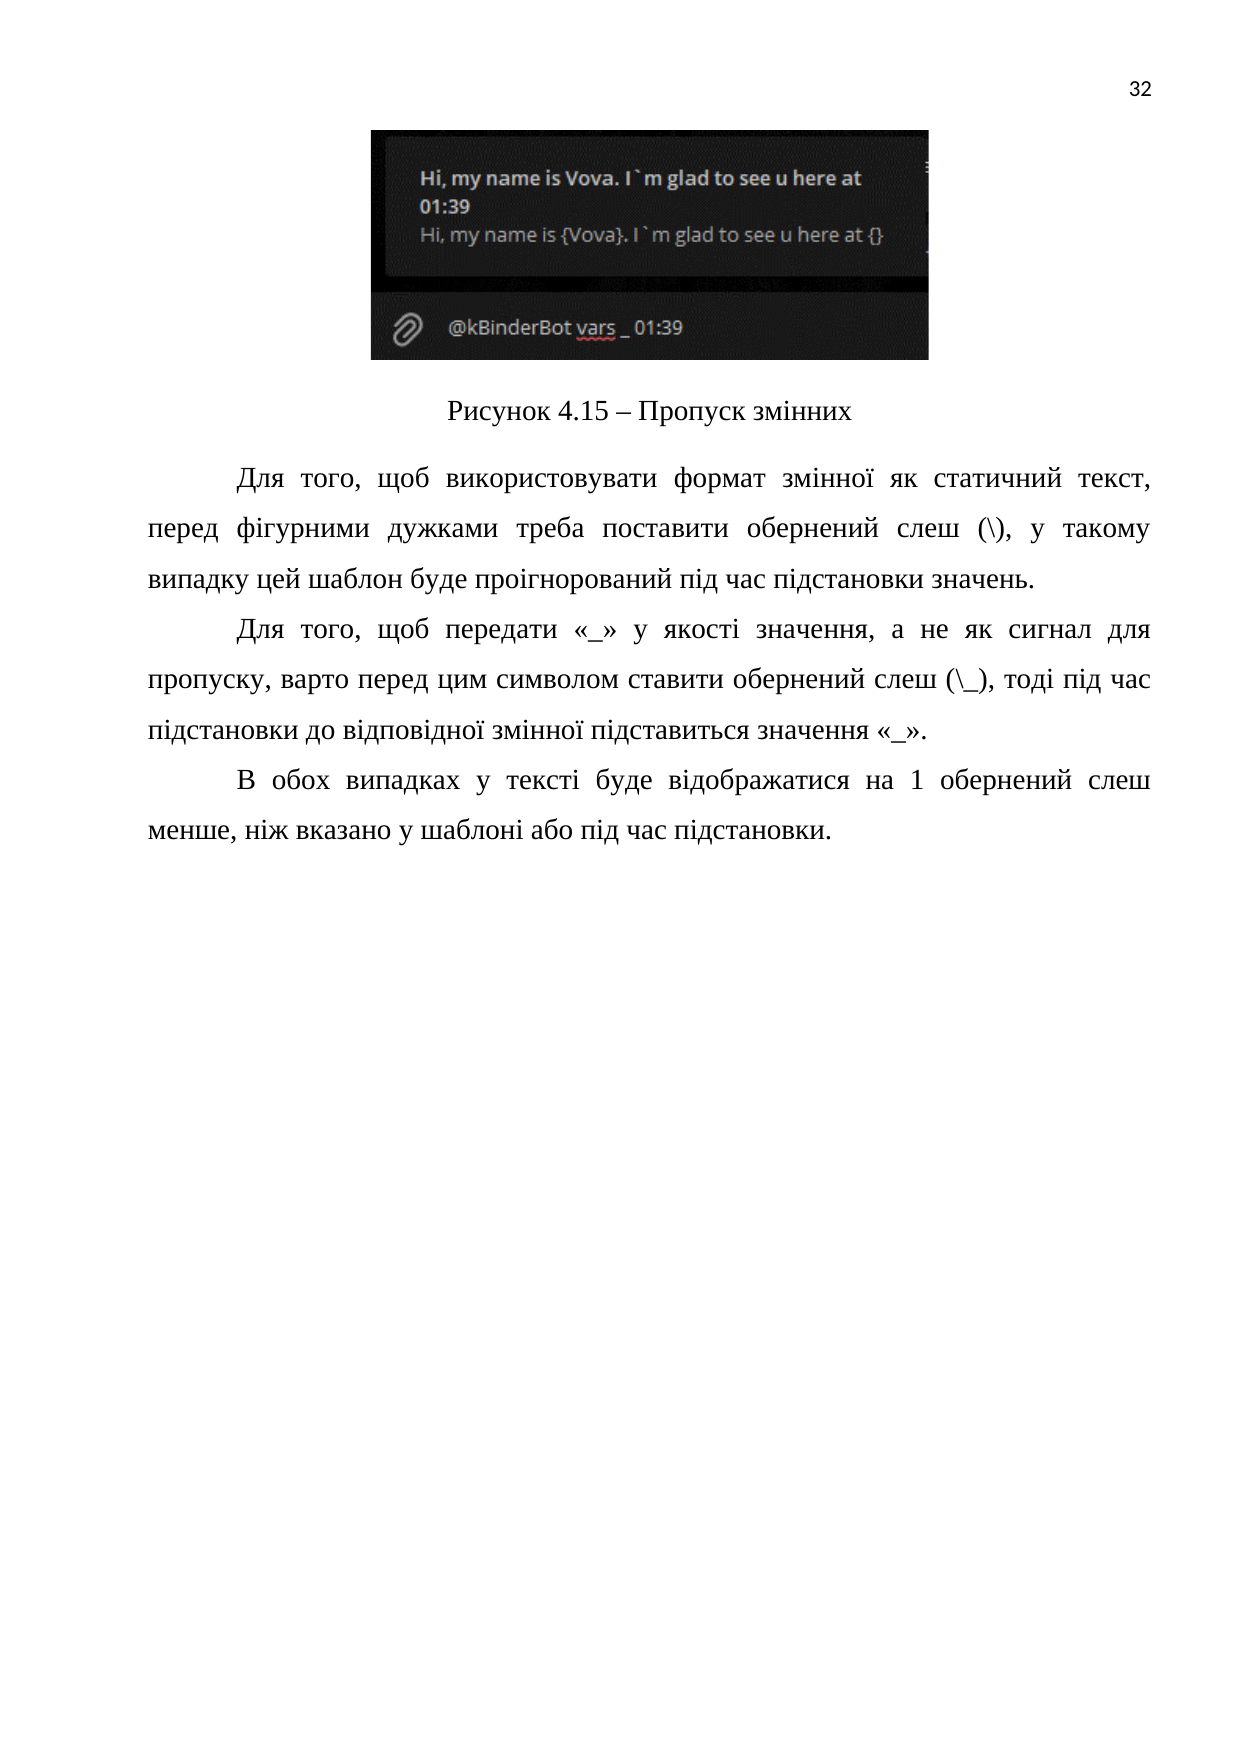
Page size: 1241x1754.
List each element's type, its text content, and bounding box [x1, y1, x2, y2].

picture [370, 130, 929, 360]
text В обох випадках у тексті буде відображатися на 1 обернений слеш менше, ніж вказано у шаблоні або під час підстановки. [148, 762, 1152, 846]
text Для того, щоб передати «_» у якості значення, а не як сигнал для пропуску, варто перед цим символом ставити обернений слеш (\_), тоді під час підстановки до відповідної змінної підставиться значення «_». [148, 611, 1152, 745]
text Рисунок 4.15 – Пропуск змінних [148, 393, 1152, 427]
text Для того, щоб використовувати формат змінної як статичний текст, перед фігурними дужками треба поставити обернений слеш (\), у такому випадку цей шаблон буде проігнорований під час підстановки значень. [148, 460, 1152, 594]
